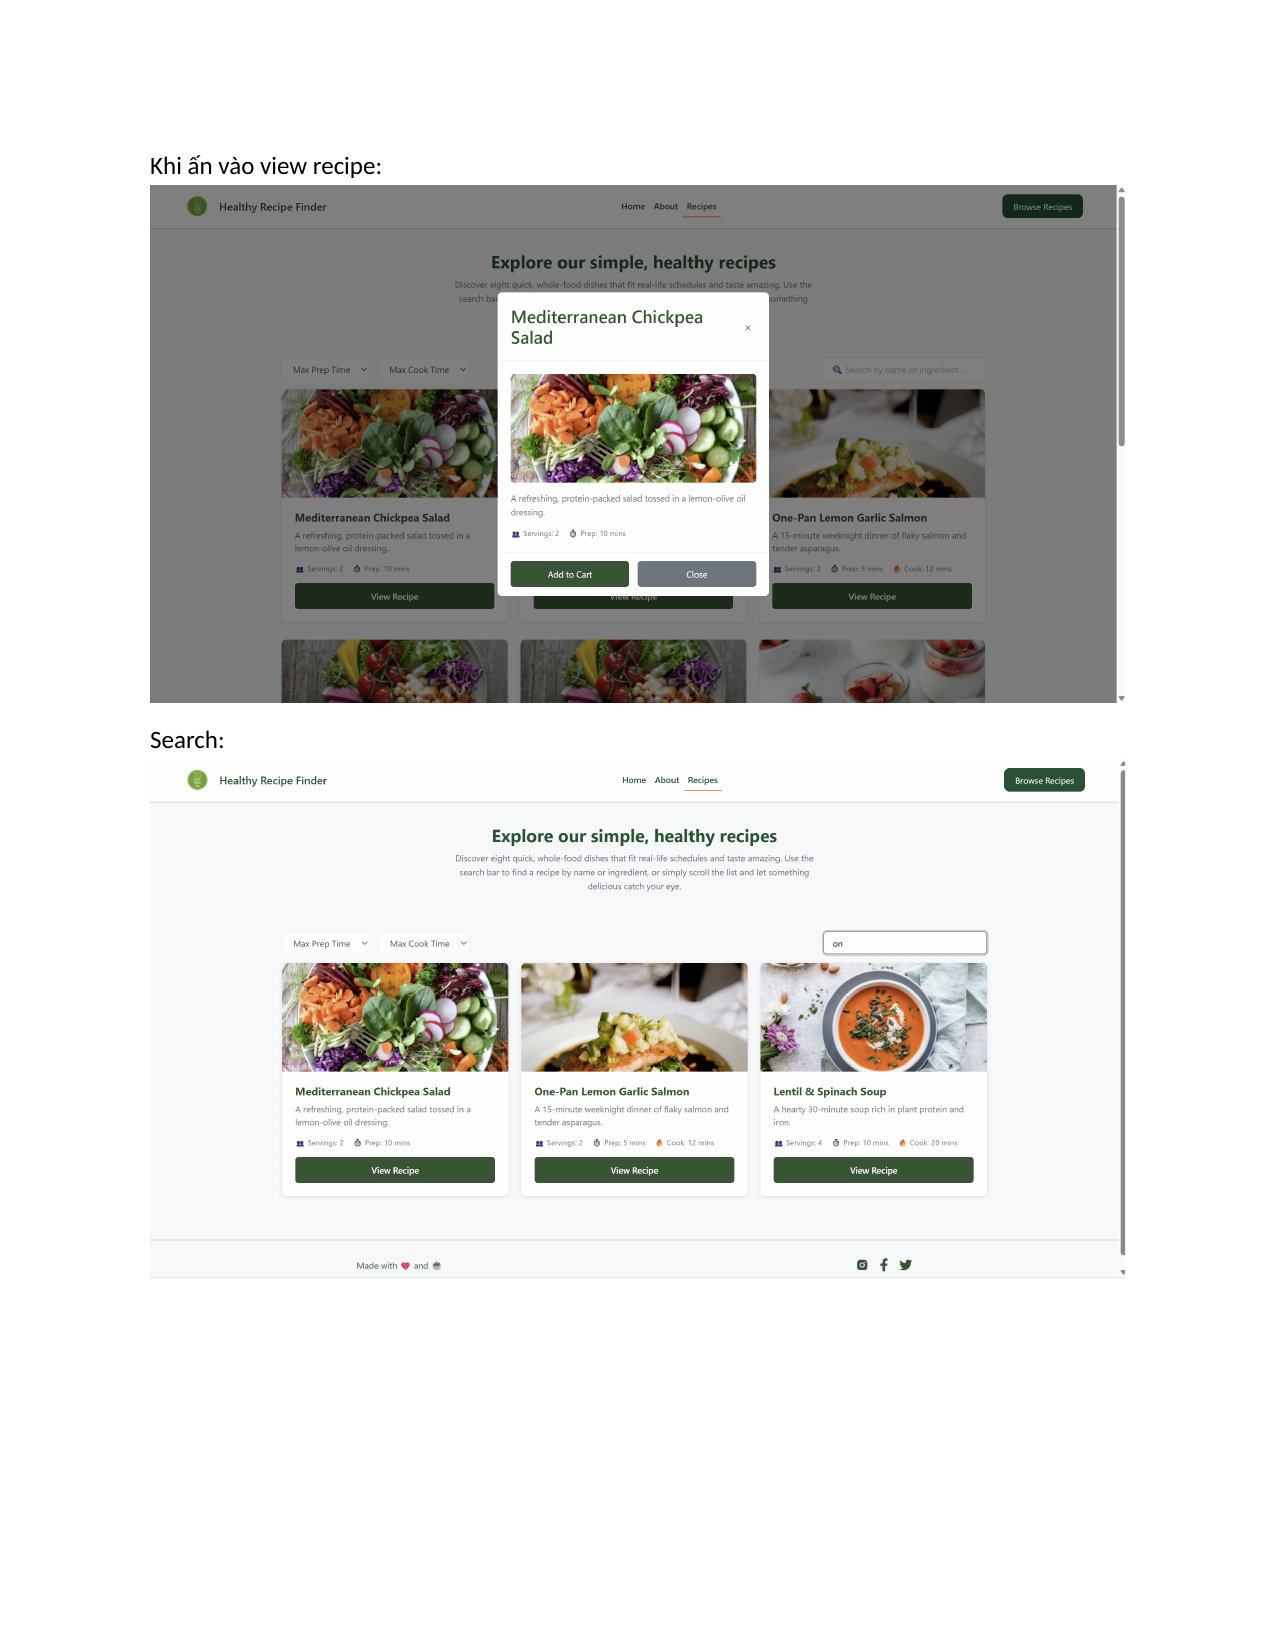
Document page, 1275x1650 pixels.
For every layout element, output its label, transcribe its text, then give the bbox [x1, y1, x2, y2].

picture [150, 185, 1125, 703]
text Search: [150, 724, 1125, 759]
picture [150, 759, 1125, 1278]
text Khi ấn vào view recipe: [150, 150, 1125, 185]
